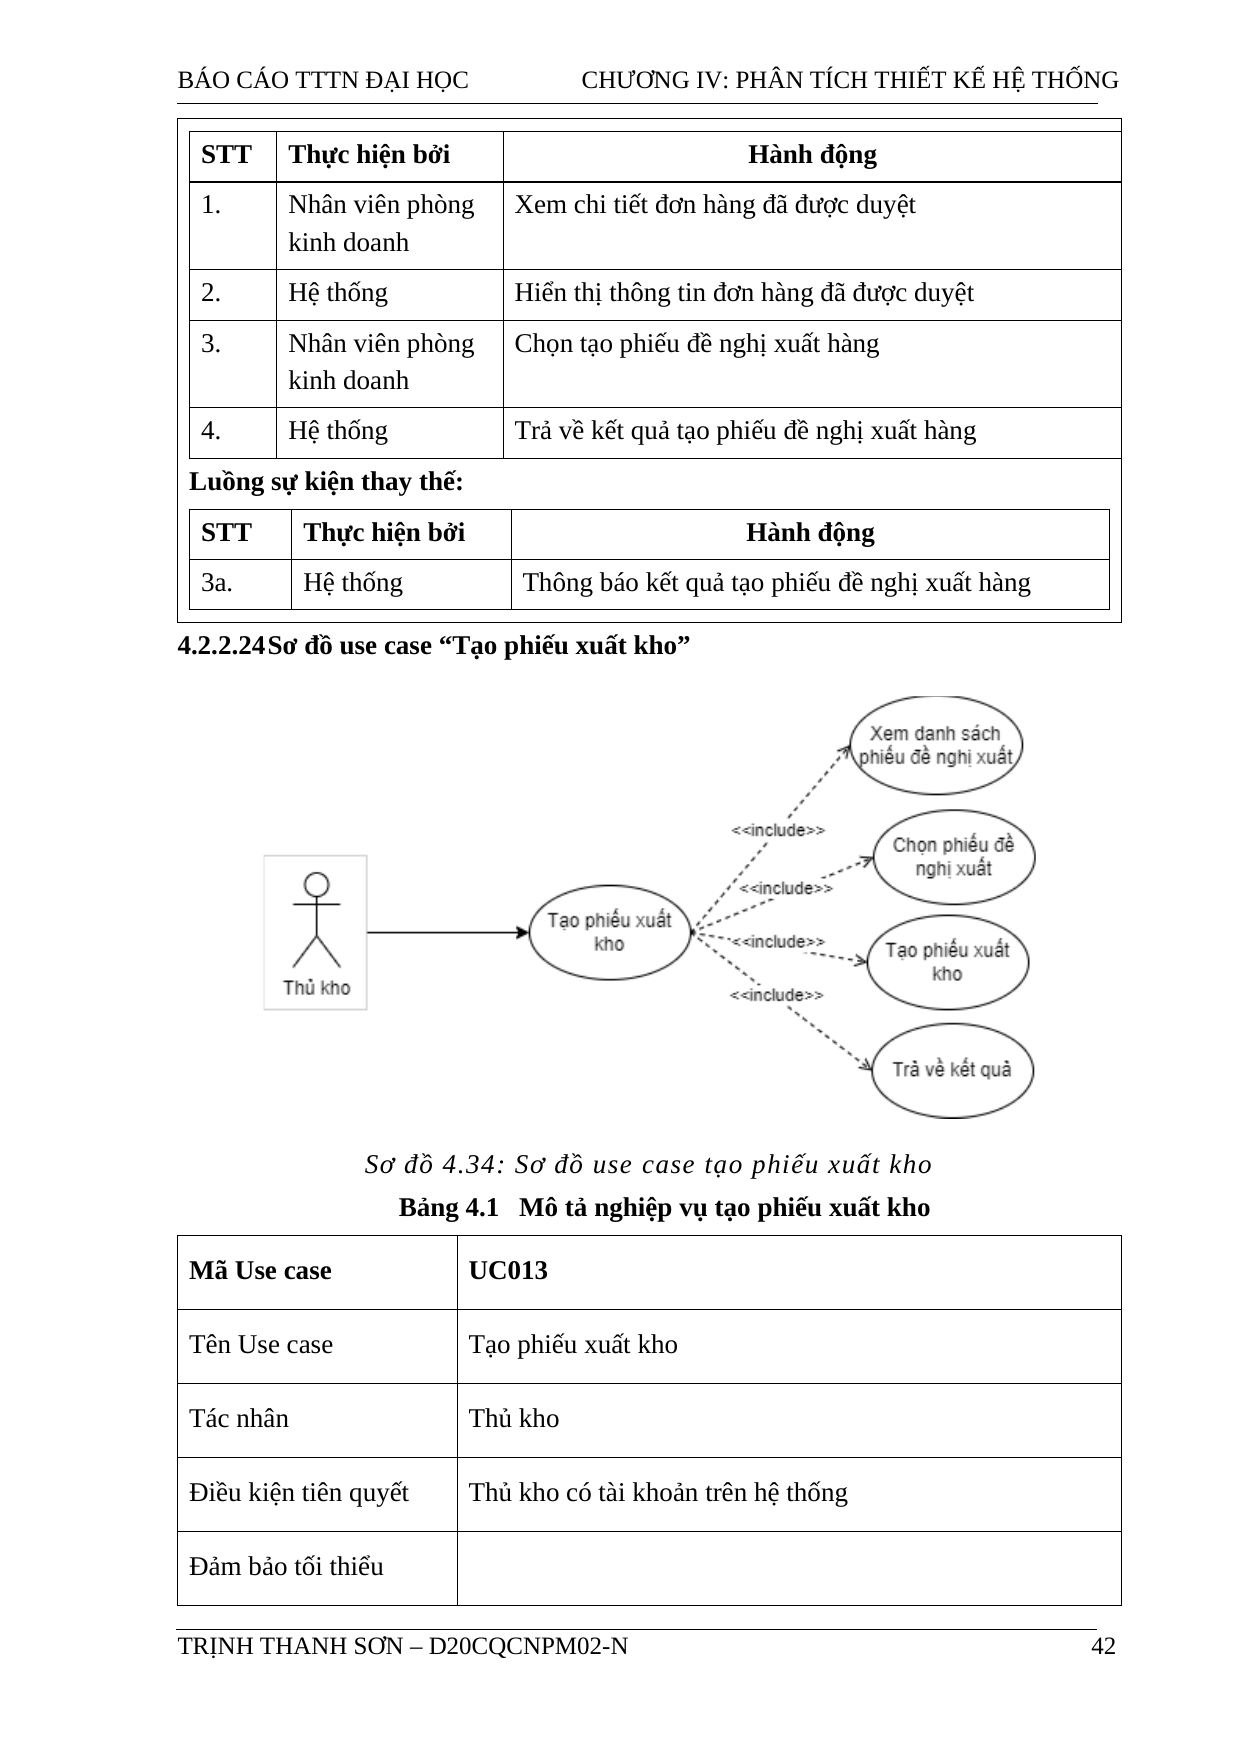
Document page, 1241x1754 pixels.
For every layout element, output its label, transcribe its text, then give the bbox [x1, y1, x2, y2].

picture [263, 696, 1036, 1119]
table_cell Thủ kho có tài khoản trên hệ thống [458, 1458, 1121, 1531]
subtitle Mô tả nghiệp vụ tạo phiếu xuất kho [207, 1191, 1122, 1222]
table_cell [178, 119, 1121, 622]
table_cell Tác nhân [178, 1384, 457, 1457]
table_cell Điều kiện tiên quyết [178, 1458, 457, 1531]
table_cell Tạo phiếu xuất kho [458, 1310, 1121, 1383]
table_header UC013 [458, 1236, 1121, 1309]
table_header Mã Use case [178, 1236, 457, 1309]
table_cell Đảm bảo tối thiểu [178, 1532, 457, 1605]
table_cell [458, 1532, 1121, 1605]
table_cell Tên Use case [178, 1310, 457, 1383]
subtitle Sơ đồ 4.34: Sơ đồ use case tạo phiếu xuất kho [177, 1148, 1122, 1179]
subtitle Sơ đồ use case “Tạo phiếu xuất kho” [177, 629, 1122, 661]
table_cell Thủ kho [458, 1384, 1121, 1457]
